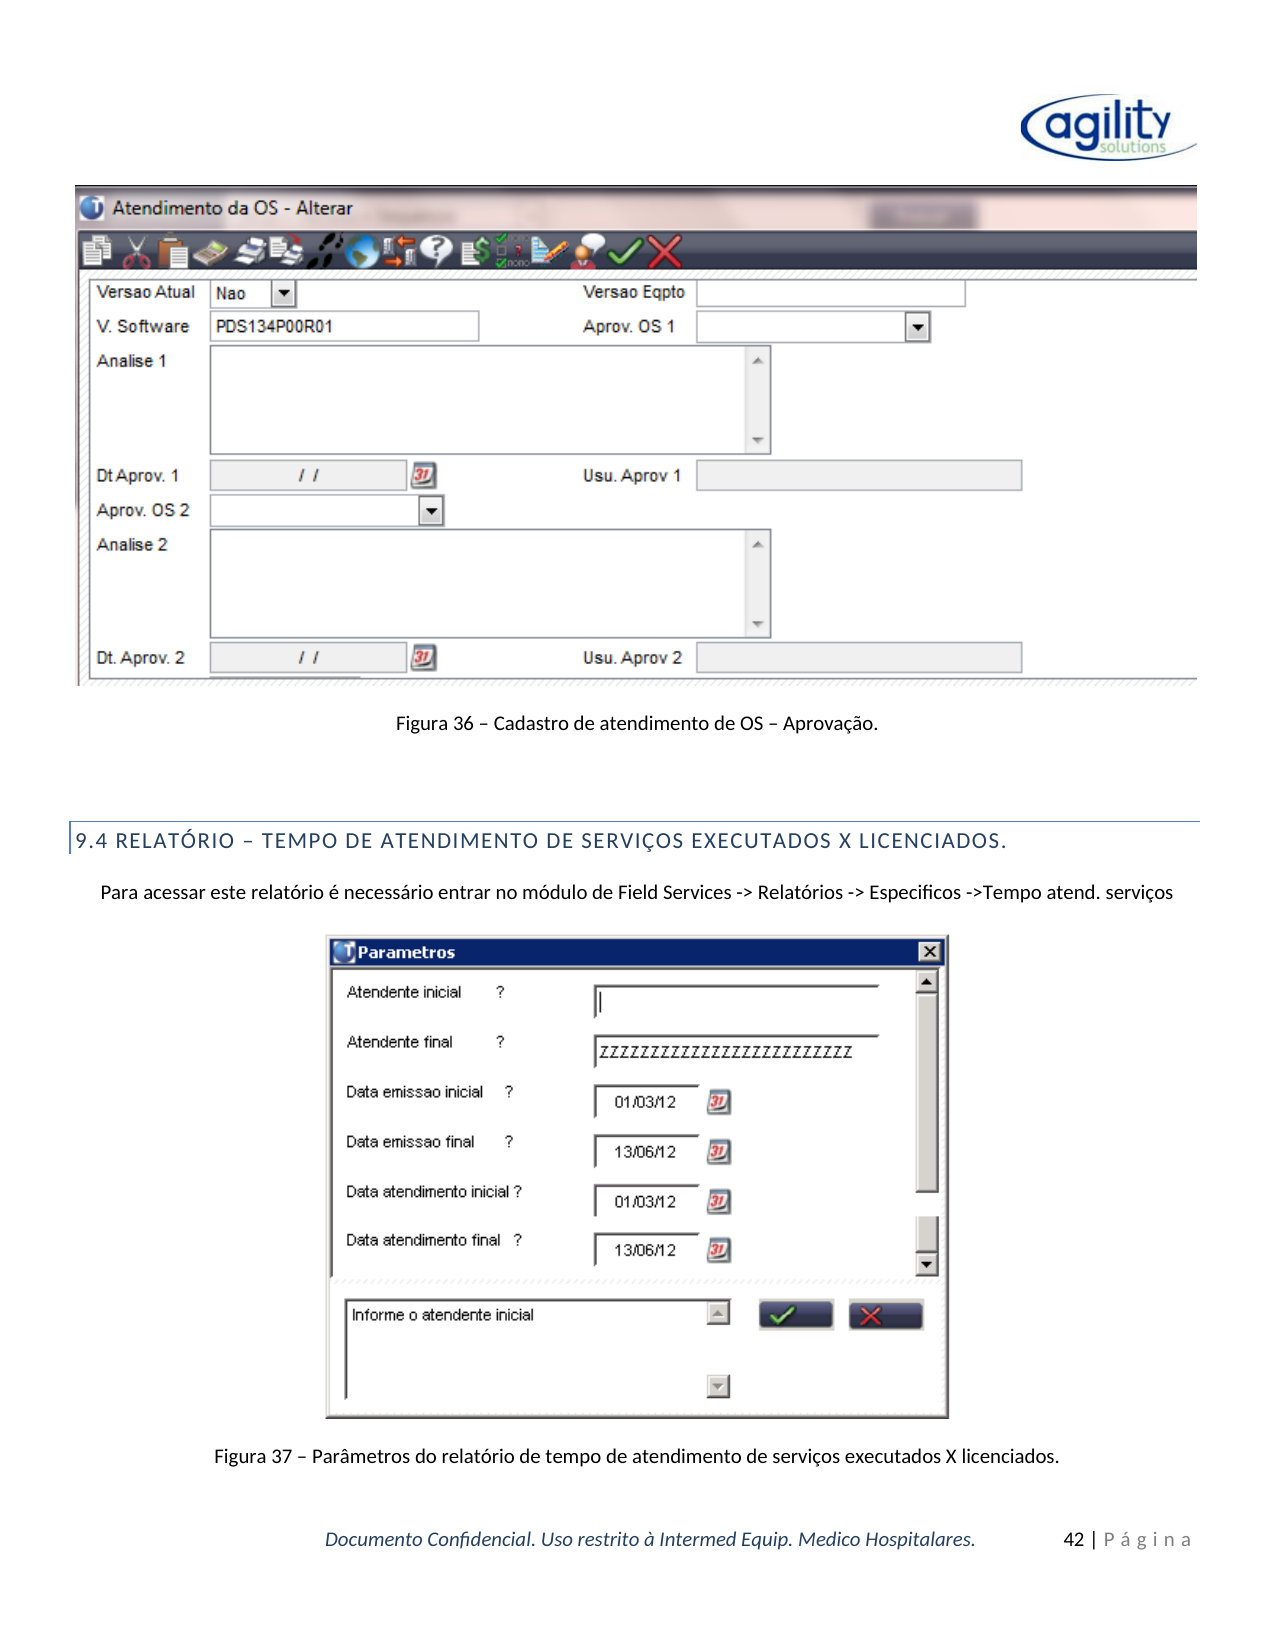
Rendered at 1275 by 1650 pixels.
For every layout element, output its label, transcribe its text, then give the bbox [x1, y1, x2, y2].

picture [1020, 94, 1198, 161]
picture [75, 185, 1197, 686]
subtitle 9.4 Relatório – Tempo de atendimento de serviços exEcutados X licenciados. [71, 822, 1200, 854]
text Figura 36 – Cadastro de atendimento de OS – Aprovação. [75, 710, 1200, 736]
text Para acessar este relatório é necessário entrar no módulo de Field Services -> Relatórios -> Especificos ->Tempo atend. serviços [75, 879, 1200, 905]
picture [320, 929, 955, 1419]
text Figura 37 – Parâmetros do relatório de tempo de atendimento de serviços executados X licenciados. [75, 1443, 1200, 1468]
